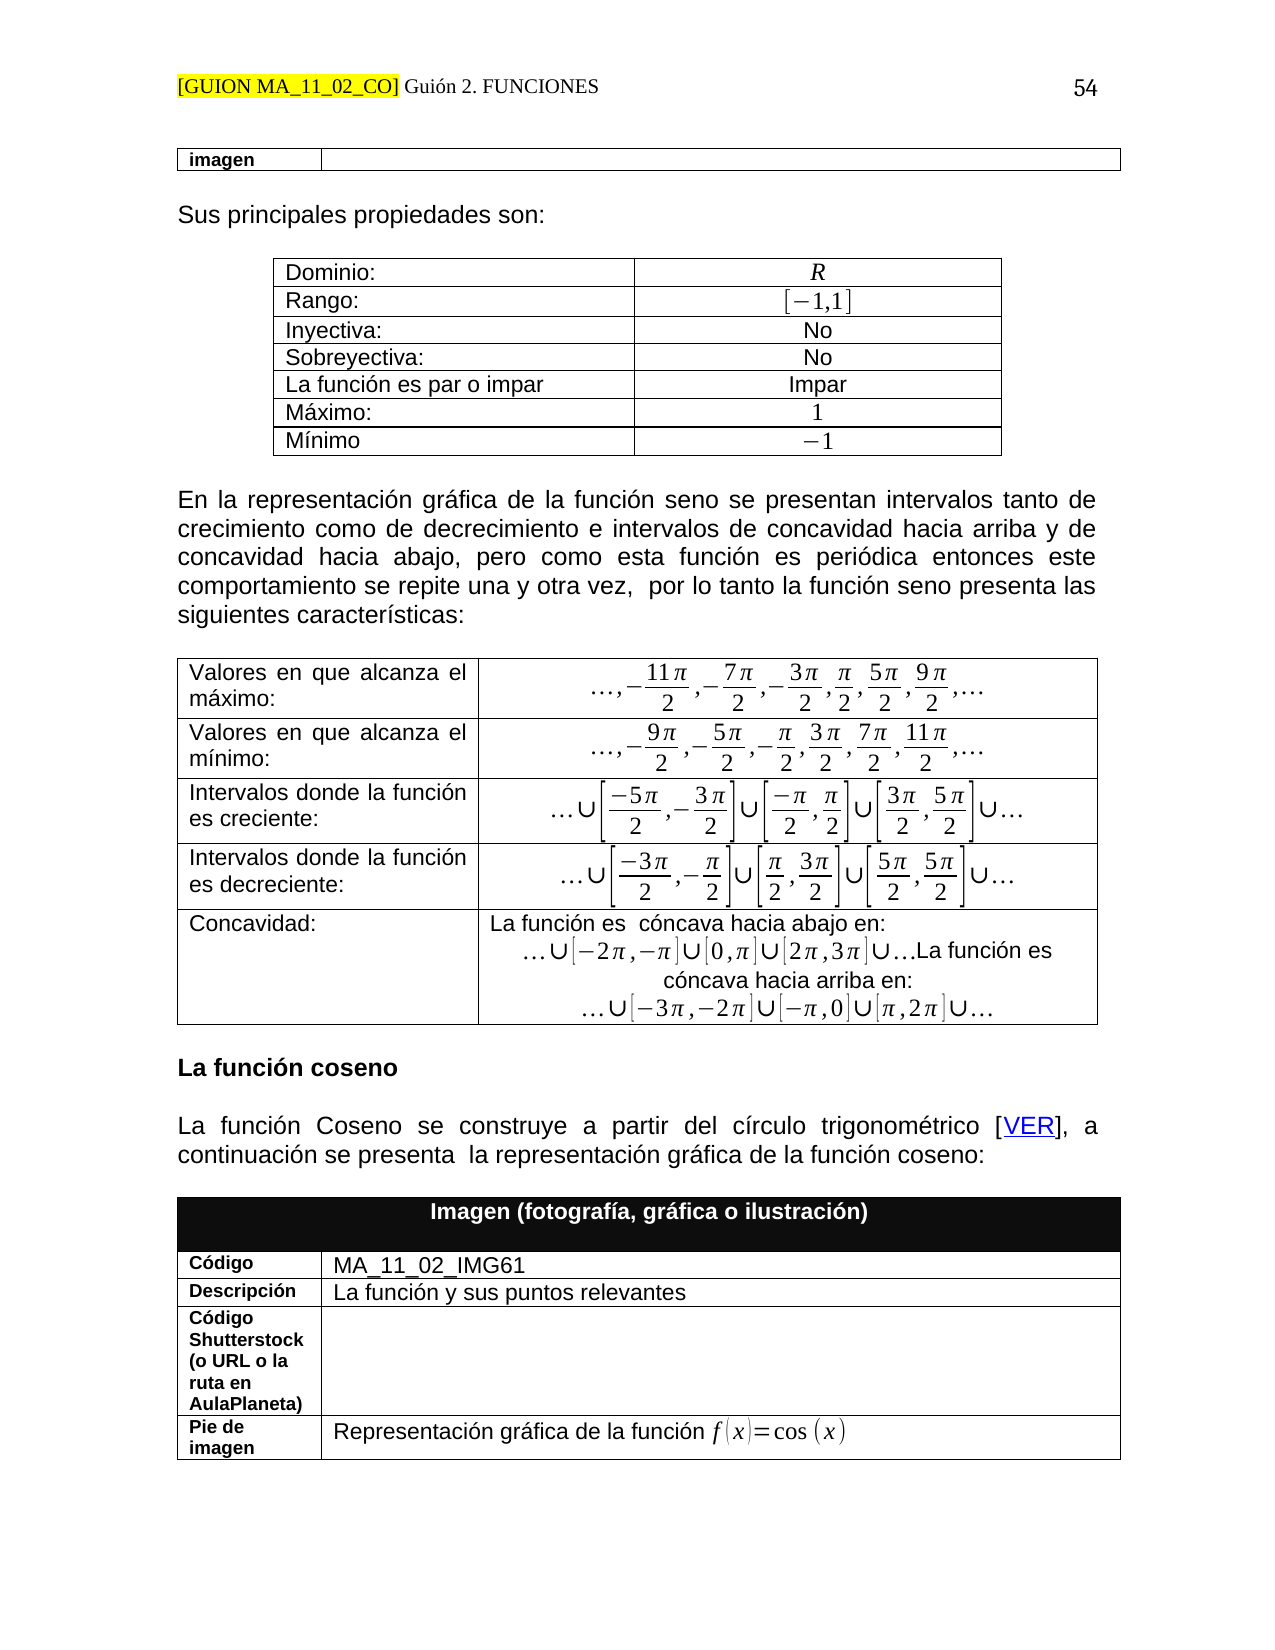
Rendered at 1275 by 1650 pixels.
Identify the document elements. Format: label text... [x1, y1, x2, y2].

table_header Imagen (fotografía, gráfica o ilustración) [178, 1198, 1120, 1251]
text Sus principales propiedades son: [177, 200, 1098, 229]
table_cell [479, 719, 1097, 777]
table_cell Impar [635, 371, 1001, 398]
table_cell Intervalos donde la función es decreciente: [178, 844, 478, 909]
table_cell Intervalos donde la función es creciente: [178, 779, 478, 843]
table_cell [479, 779, 1097, 843]
table_cell Concavidad: [178, 910, 478, 1024]
table_cell No [635, 317, 1001, 343]
table_cell Inyectiva: [274, 317, 634, 343]
table_cell Código Shutterstock (o URL o la ruta en AulaPlaneta) [178, 1307, 321, 1414]
table_cell MA_11_02_IMG61 [322, 1252, 1120, 1278]
table_cell Mínimo [274, 428, 634, 455]
table_cell Valores en que alcanza el mínimo: [178, 719, 478, 777]
table_cell Descripción [178, 1279, 321, 1306]
table_cell La función es par o impar [274, 371, 634, 398]
table_cell [635, 287, 1001, 316]
text En la representación gráfica de la función seno se presentan intervalos tanto de crecimiento como de decrecimiento e intervalos de concavidad hacia arriba y de concavidad hacia abajo, pero como esta función es periódica entonces este comportamiento se repite una y otra vez, por lo tanto la función seno presenta las siguientes características: [177, 485, 1098, 629]
table_cell Máximo: [274, 399, 634, 426]
table_cell No [635, 344, 1001, 370]
table_header Dominio: [274, 259, 634, 286]
table_header [635, 259, 1001, 286]
text La función Coseno se construye a partir del círculo trigonométrico [VER], a continuación se presenta la representación gráfica de la función coseno: [177, 1111, 1098, 1168]
table_header [479, 659, 1097, 717]
table_cell Sobreyectiva: [274, 344, 634, 370]
table_cell La función y sus puntos relevantes [322, 1279, 1120, 1306]
table_cell Rango: [274, 287, 634, 316]
table_cell Pie de imagen [178, 1416, 321, 1459]
table_cell [635, 428, 1001, 455]
table_cell La función es cóncava hacia abajo en: La función es cóncava hacia arriba en: [479, 910, 1097, 1024]
table_cell [635, 399, 1001, 426]
table_cell [322, 1307, 1120, 1414]
table_cell Representación gráfica de la función [322, 1416, 1120, 1459]
table_cell Código [178, 1252, 321, 1278]
table_header Valores en que alcanza el máximo: [178, 659, 478, 717]
text La función coseno [177, 1053, 1098, 1082]
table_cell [322, 149, 1120, 170]
table_cell [479, 844, 1097, 909]
table_cell Pie de imagen [178, 149, 321, 170]
